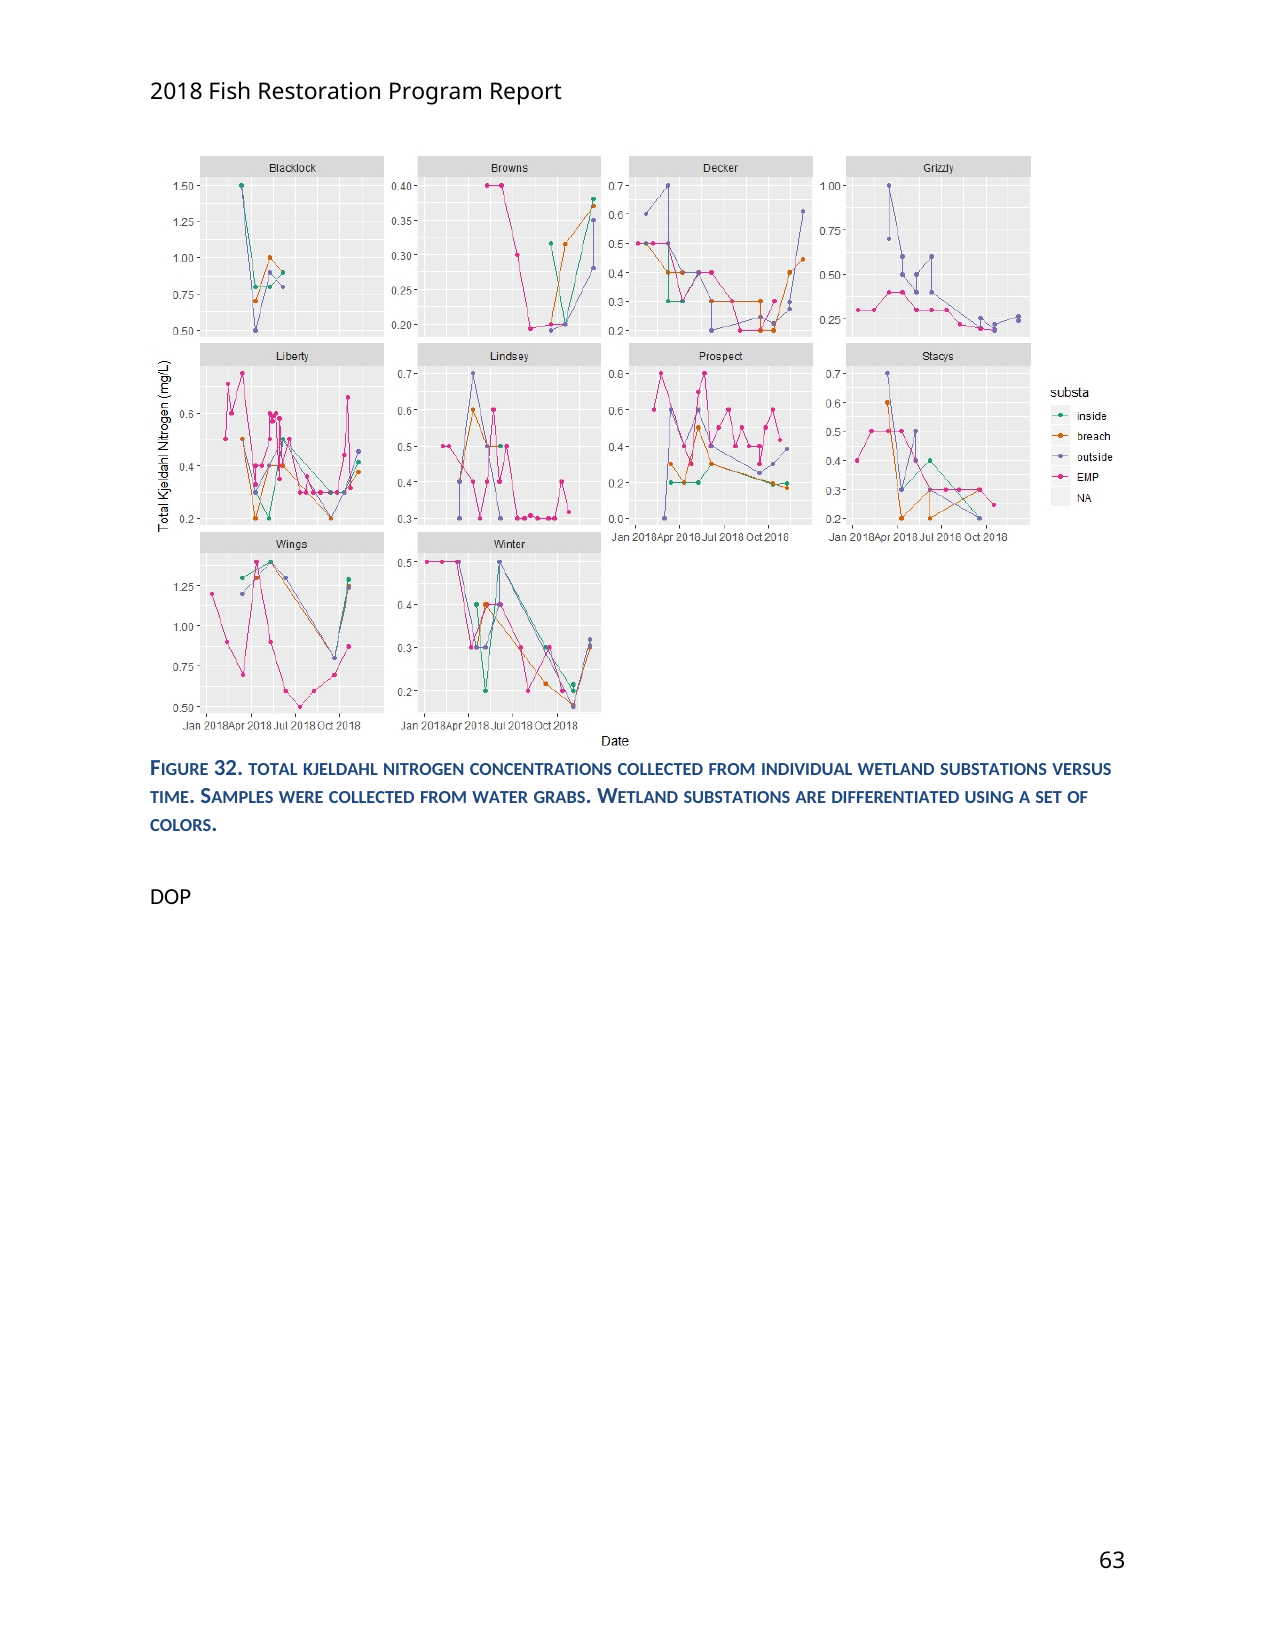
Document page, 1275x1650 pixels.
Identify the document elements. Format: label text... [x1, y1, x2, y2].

text DOP [150, 882, 1125, 910]
text Figure 32. total kjeldahl nitrogen concentrations collected from individual wetland substations versus time. Samples were collected from water grabs. Wetland substations are differentiated using a set of colors. [150, 754, 1125, 837]
picture [150, 150, 1125, 754]
